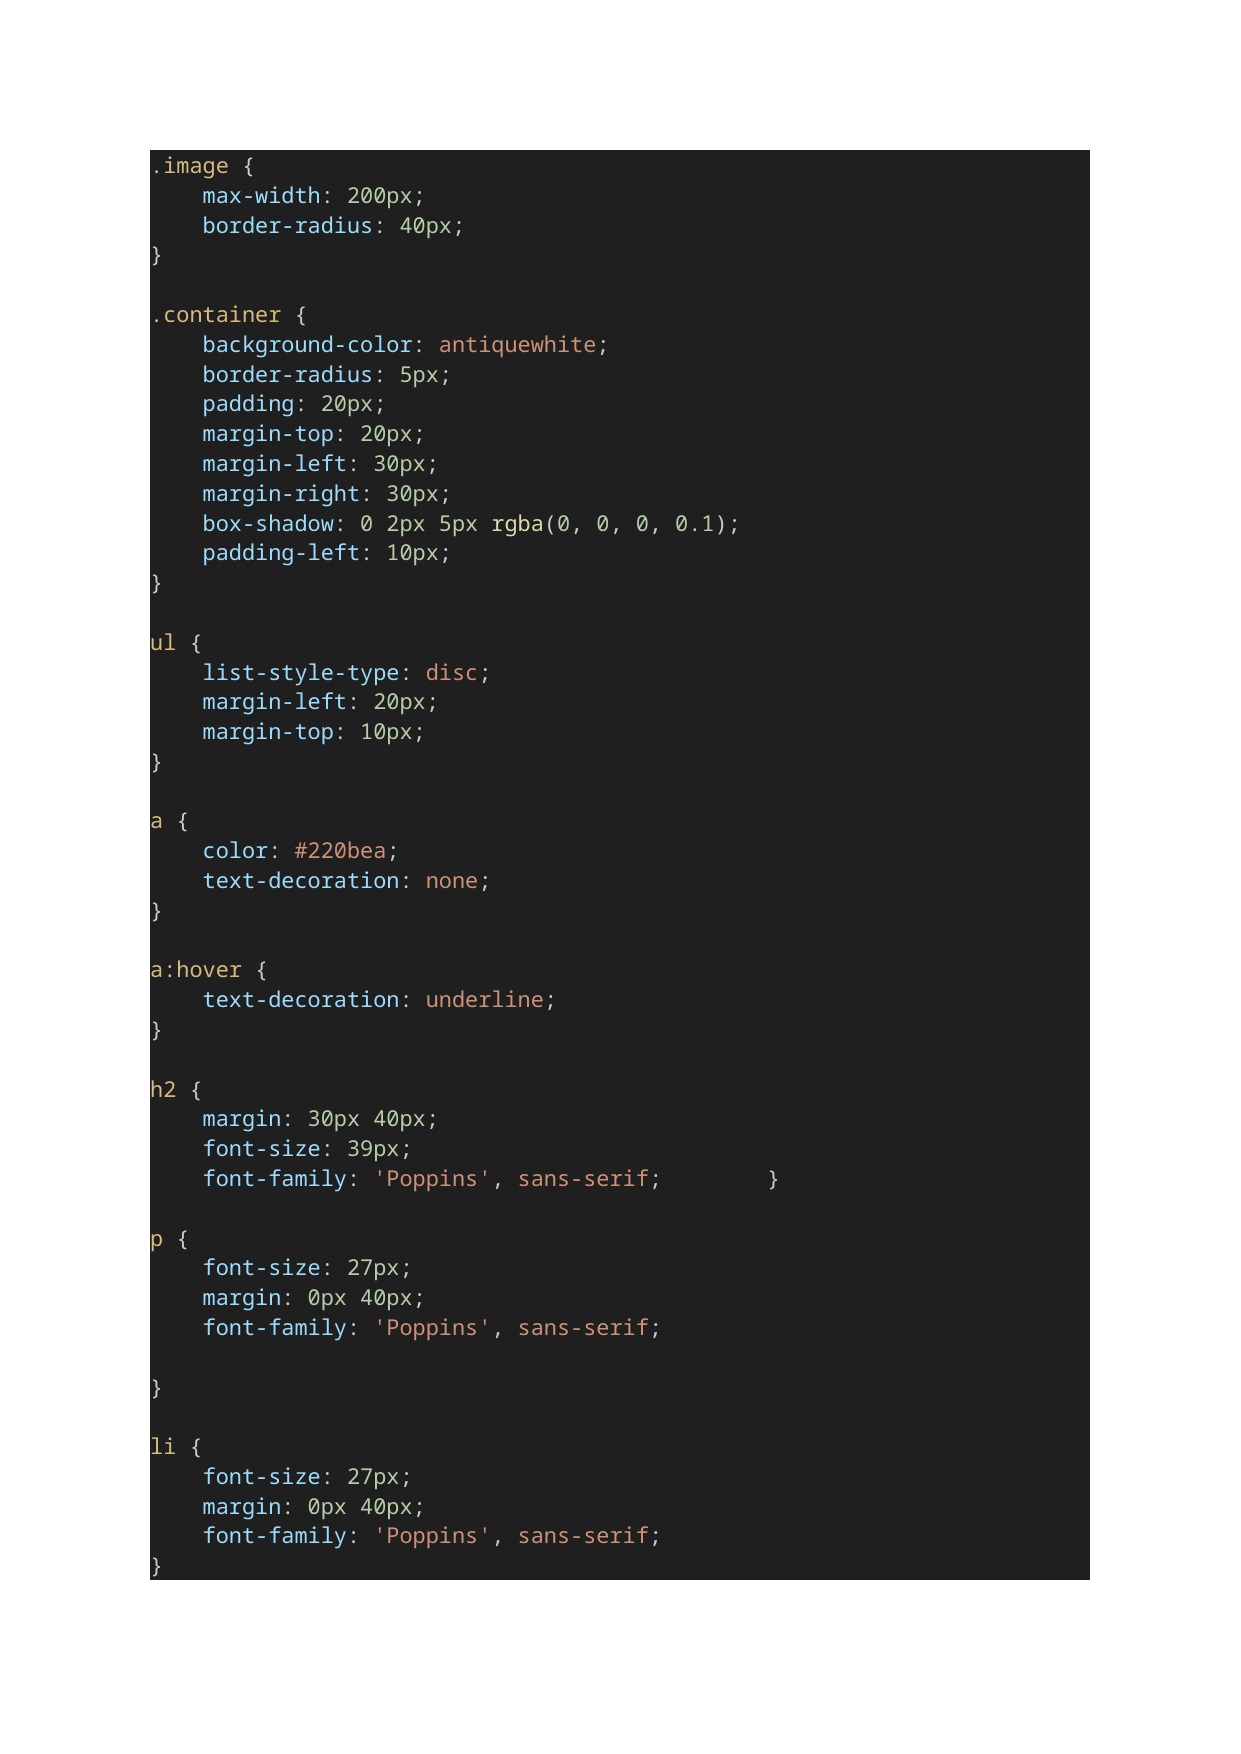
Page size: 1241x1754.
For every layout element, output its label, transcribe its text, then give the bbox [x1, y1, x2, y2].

text .image { [150, 150, 1090, 180]
text padding: 20px; [150, 388, 1090, 418]
text border-radius: 40px; [150, 209, 1090, 239]
text } [150, 746, 1090, 776]
text } [150, 567, 1090, 597]
text font-family: 'Poppins', sans-serif; } [150, 1163, 1090, 1193]
text margin-top: 10px; [150, 716, 1090, 746]
text font-size: 27px; [150, 1461, 1090, 1491]
text margin: 0px 40px; [150, 1491, 1090, 1520]
text text-decoration: none; [150, 865, 1090, 895]
text text-decoration: underline; [150, 984, 1090, 1014]
text max-width: 200px; [150, 180, 1090, 209]
text margin-left: 20px; [150, 686, 1090, 716]
text ul { [150, 627, 1090, 656]
text } [150, 1371, 1090, 1401]
text font-size: 39px; [150, 1133, 1090, 1163]
text } [150, 895, 1090, 924]
text color: #220bea; [150, 835, 1090, 865]
text margin-left: 30px; [150, 448, 1090, 478]
text font-size: 27px; [150, 1252, 1090, 1282]
text border-radius: 5px; [150, 358, 1090, 388]
text } [150, 1014, 1090, 1044]
text font-family: 'Poppins', sans-serif; [150, 1312, 1090, 1342]
text } [150, 1550, 1090, 1580]
text font-family: 'Poppins', sans-serif; [150, 1520, 1090, 1550]
text margin-right: 30px; [150, 478, 1090, 507]
text p { [150, 1222, 1090, 1252]
text list-style-type: disc; [150, 656, 1090, 686]
text padding-left: 10px; [150, 537, 1090, 567]
text background-color: antiquewhite; [150, 329, 1090, 358]
text a { [150, 805, 1090, 835]
text margin-top: 20px; [150, 418, 1090, 448]
text } [150, 239, 1090, 269]
text h2 { [150, 1073, 1090, 1103]
text a:hover { [150, 954, 1090, 984]
text margin: 30px 40px; [150, 1103, 1090, 1133]
text box-shadow: 0 2px 5px rgba(0, 0, 0, 0.1); [150, 507, 1090, 537]
text margin: 0px 40px; [150, 1282, 1090, 1312]
text li { [150, 1431, 1090, 1461]
text .container { [150, 299, 1090, 329]
